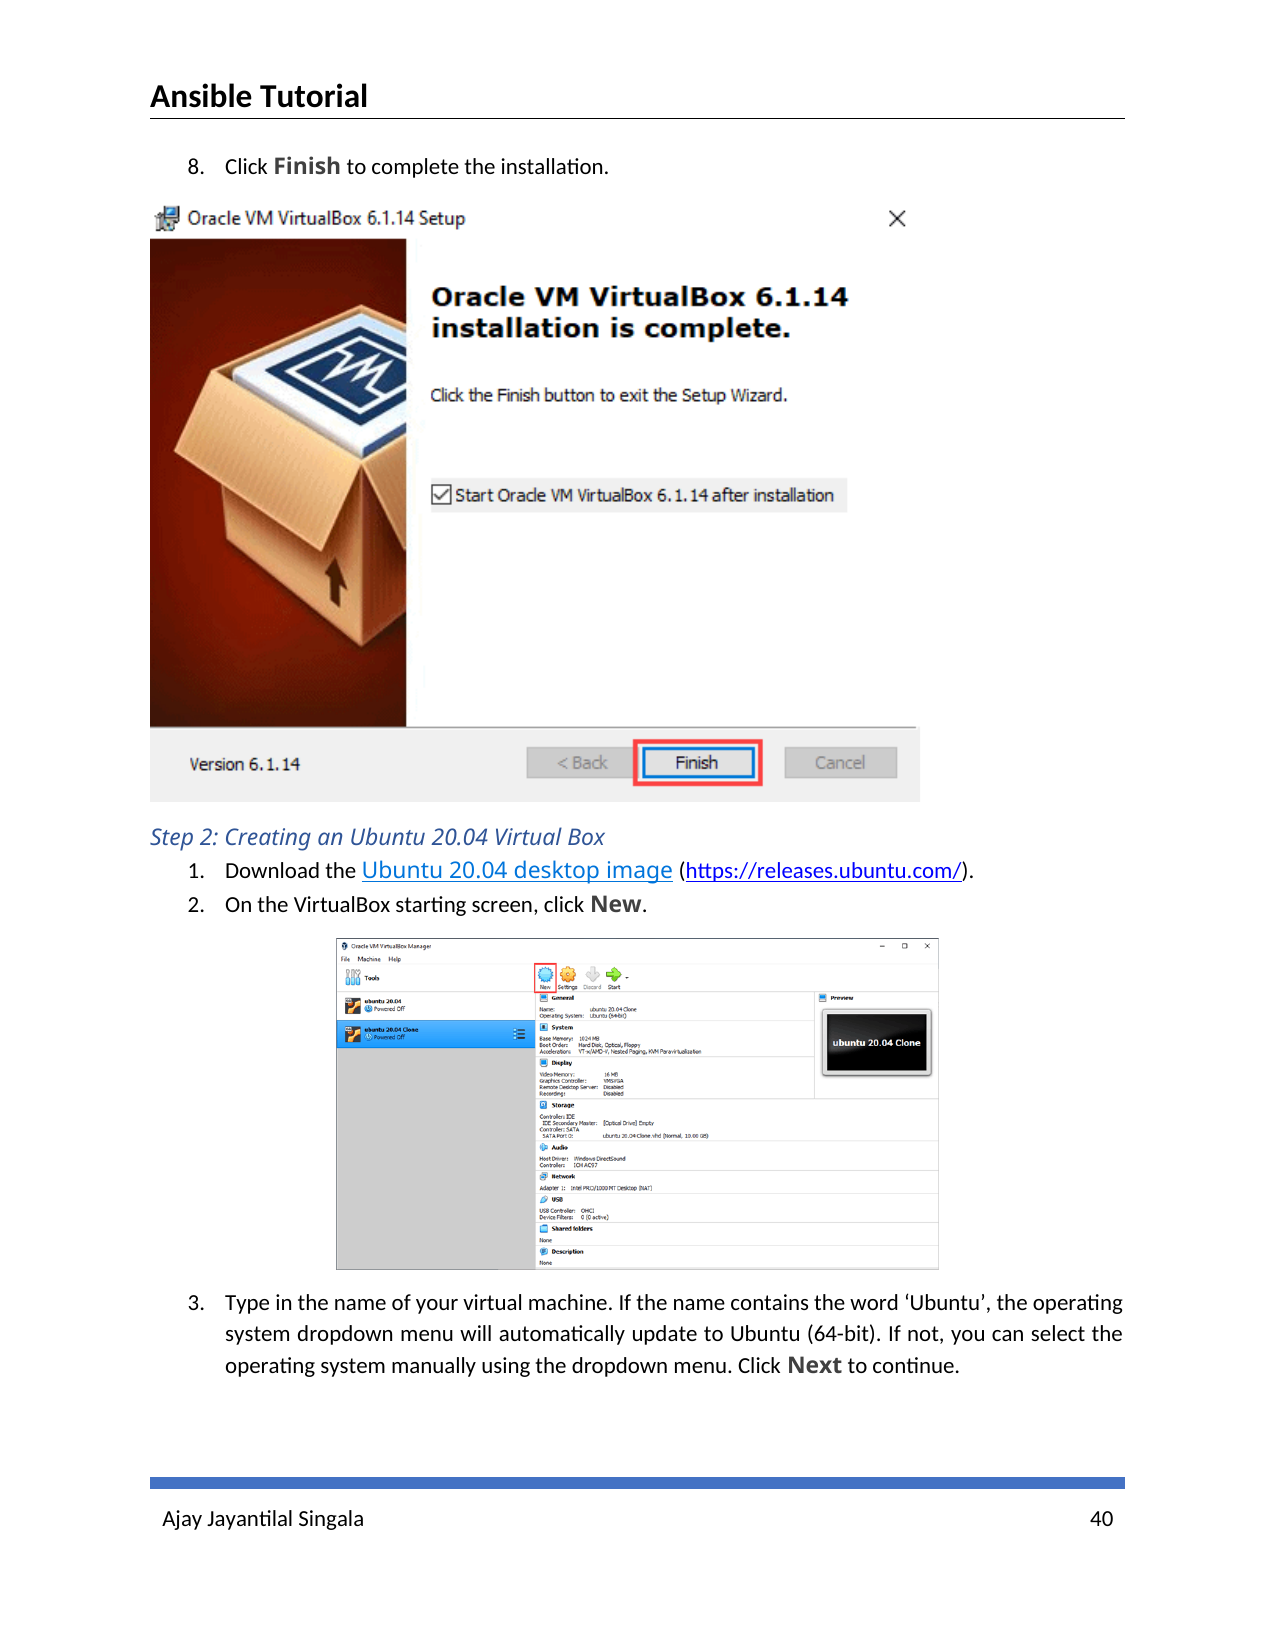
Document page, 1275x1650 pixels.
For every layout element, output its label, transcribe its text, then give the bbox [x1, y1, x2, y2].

picture [150, 200, 921, 802]
list On the VirtualBox starting screen, click New. [187, 888, 1125, 919]
list Click Finish to complete the installation. [187, 150, 1125, 181]
list Download the Ubuntu 20.04 desktop image (https://releases.ubuntu.com/). [187, 854, 1125, 886]
list Type in the name of your virtual machine. If the name contains the word ‘Ubuntu’, the operating system dropdown menu will automatically update to Ubuntu (64-bit). If not, you can select the operating system manually using the dropdown menu. Click Next to continue. [187, 1288, 1125, 1381]
picture [336, 938, 939, 1270]
subtitle Step 2: Creating an Ubuntu 20.04 Virtual Box [150, 821, 1125, 852]
